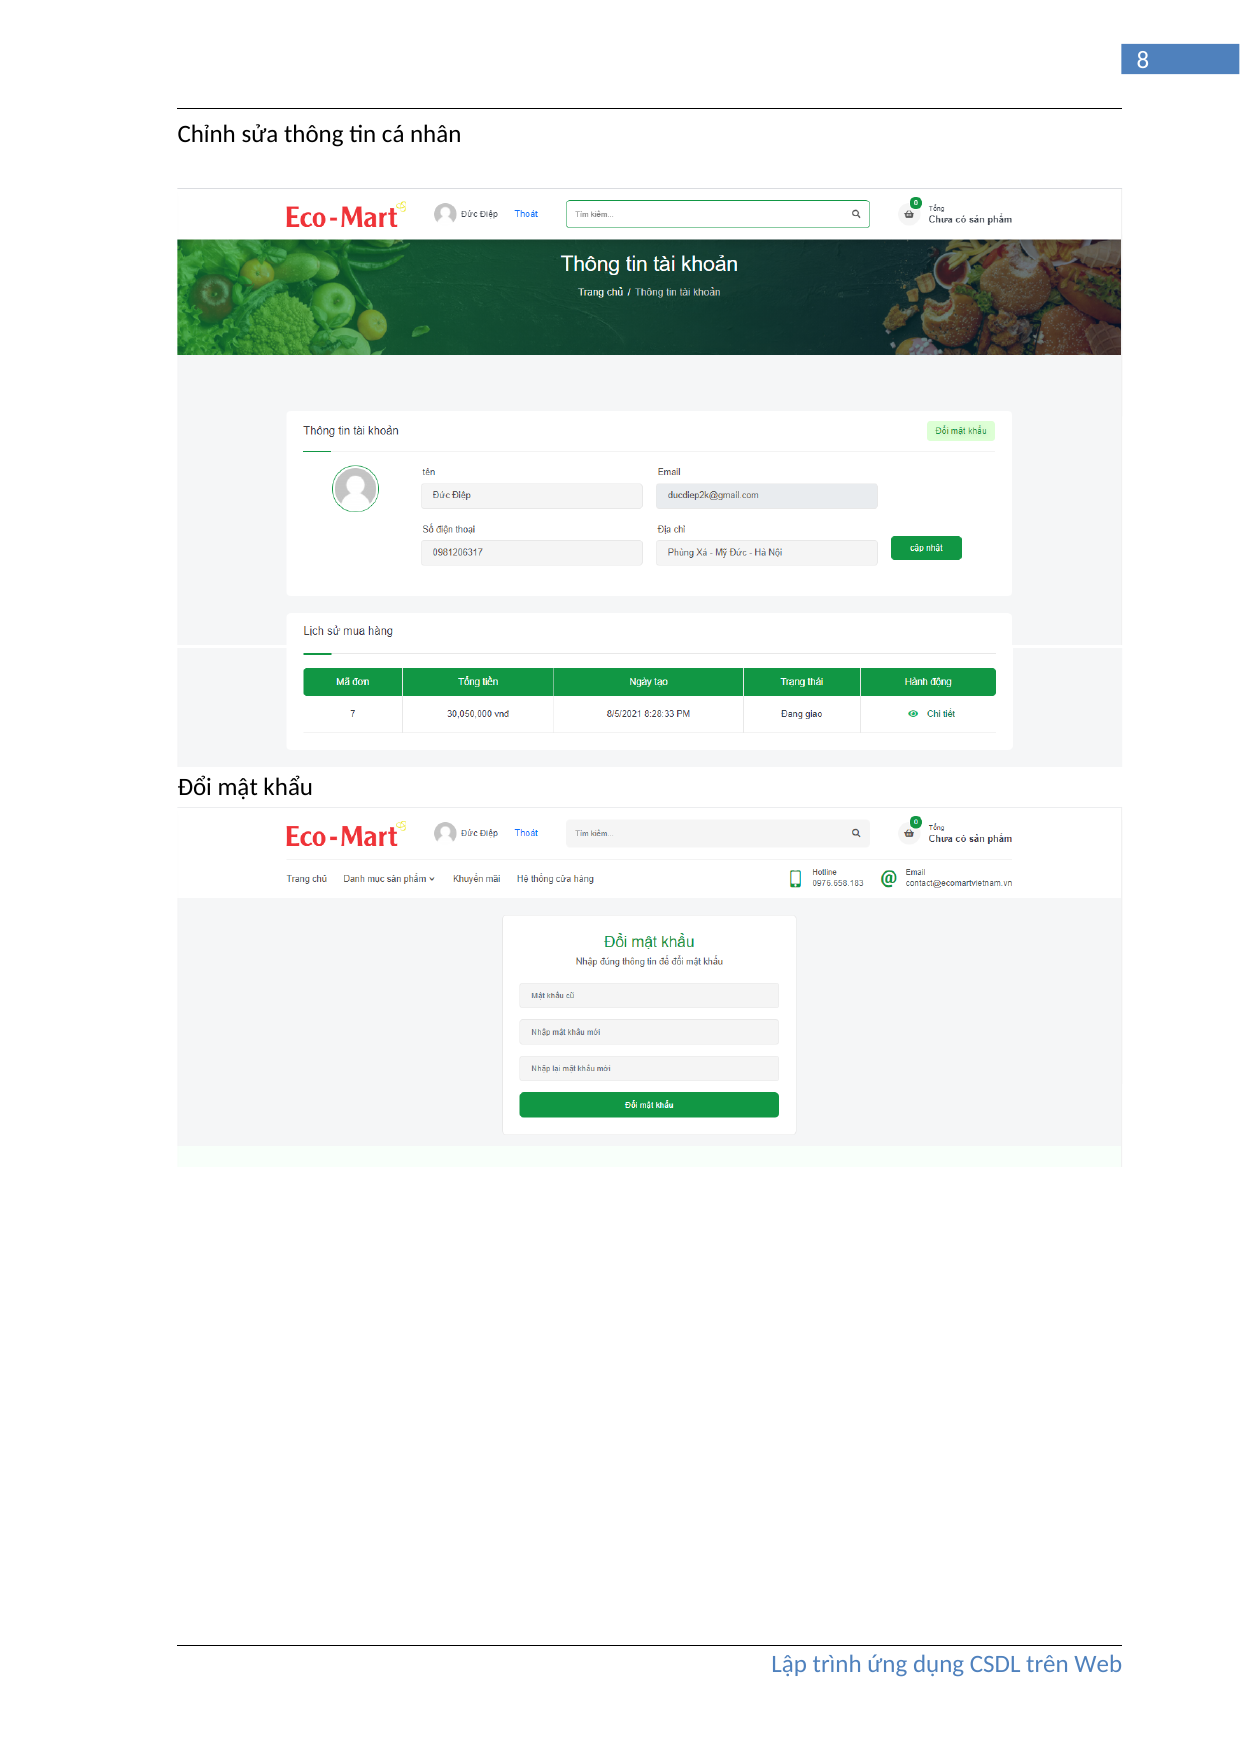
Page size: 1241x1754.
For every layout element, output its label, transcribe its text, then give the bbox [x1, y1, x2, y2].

picture [177, 188, 1123, 645]
text Chỉnh sửa thông tin cá nhân [177, 118, 1122, 149]
text Đổi mật khẩu [177, 771, 1122, 801]
picture [177, 805, 1123, 1167]
picture [177, 648, 1123, 767]
